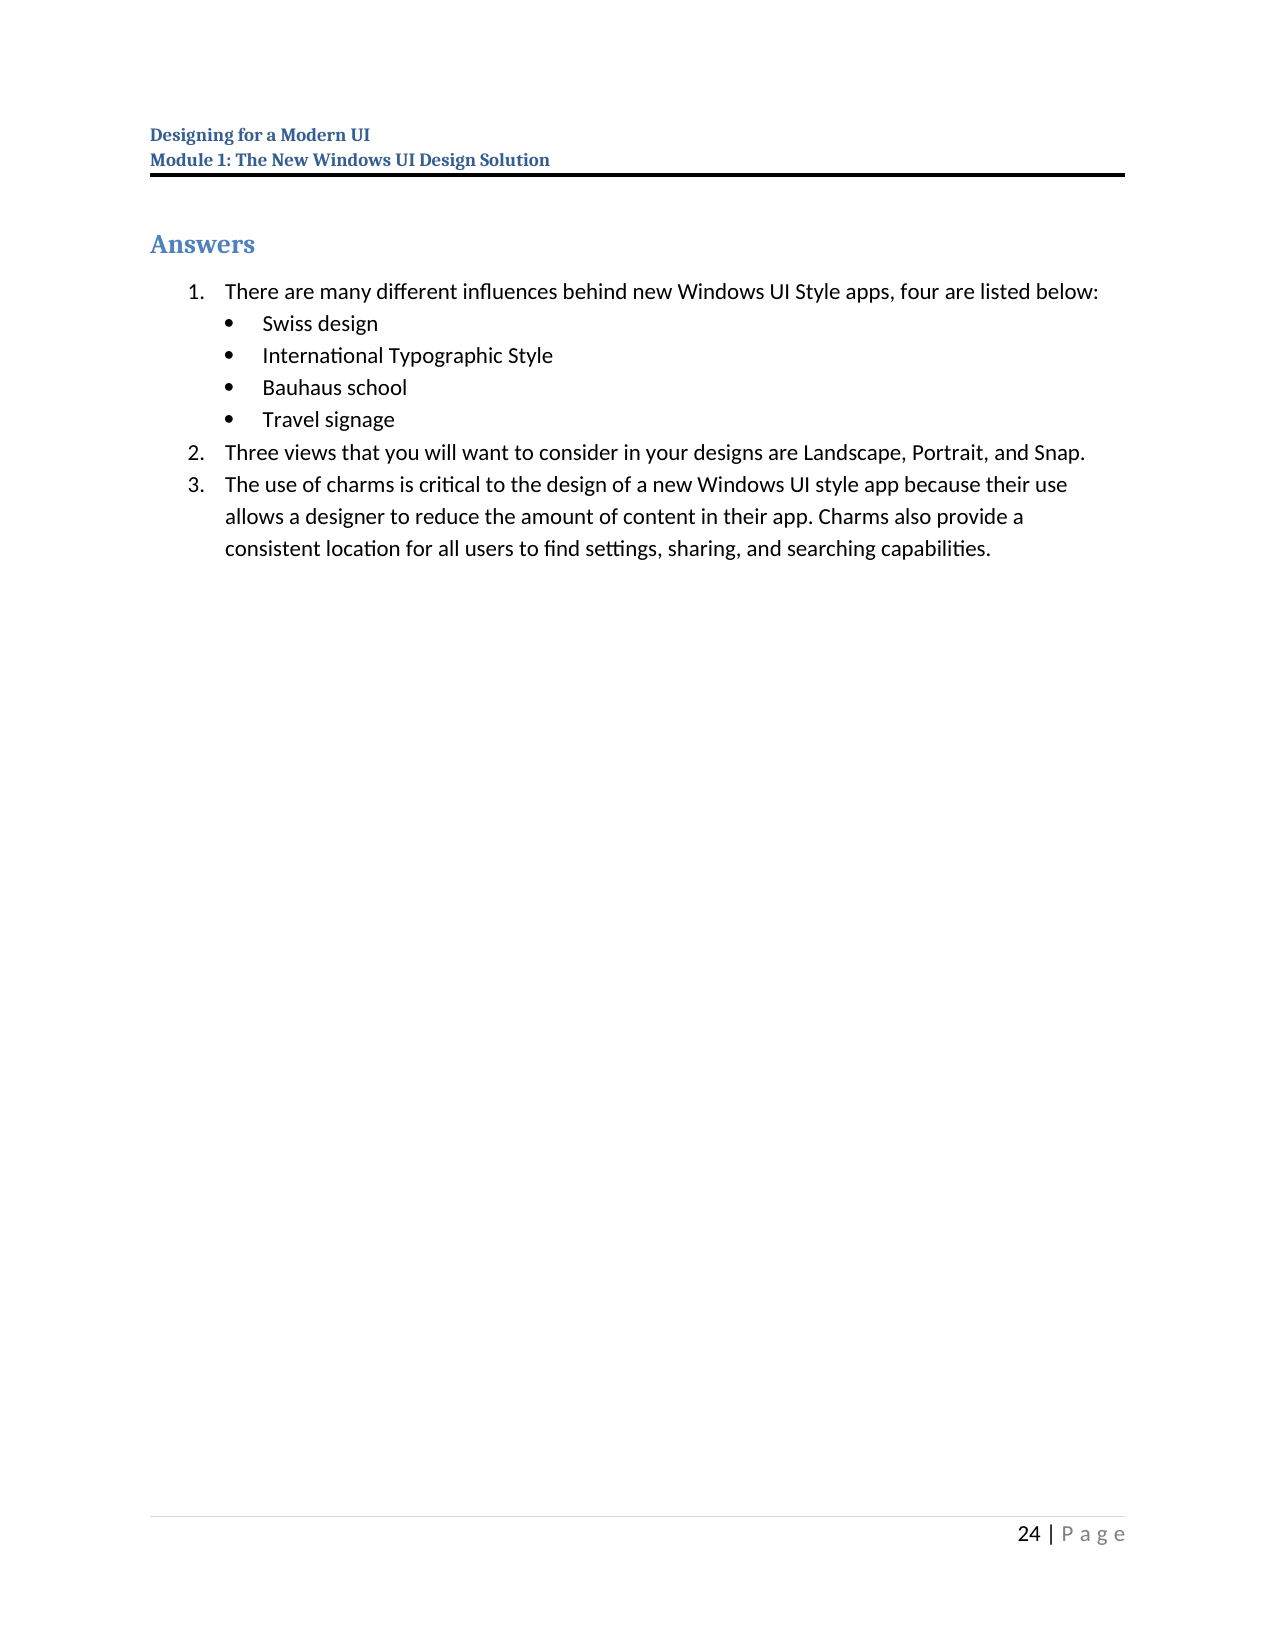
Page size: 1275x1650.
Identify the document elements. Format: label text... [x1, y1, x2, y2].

subtitle Answers [150, 229, 1125, 260]
list The use of charms is critical to the design of a new Windows UI style app because their use allows a designer to reduce the amount of content in their app. Charms also provide a consistent location for all users to find settings, sharing, and searching capabilities. [187, 470, 1125, 562]
list Bauhaus school [225, 373, 1125, 401]
list Three views that you will want to consider in your designs are Landscape, Portrait, and Snap. [187, 438, 1125, 466]
list Swiss design [225, 309, 1125, 337]
list Travel signage [225, 406, 1125, 434]
list International Typographic Style [225, 341, 1125, 369]
list There are many different influences behind new Windows UI Style apps, four are listed below: [187, 277, 1125, 305]
